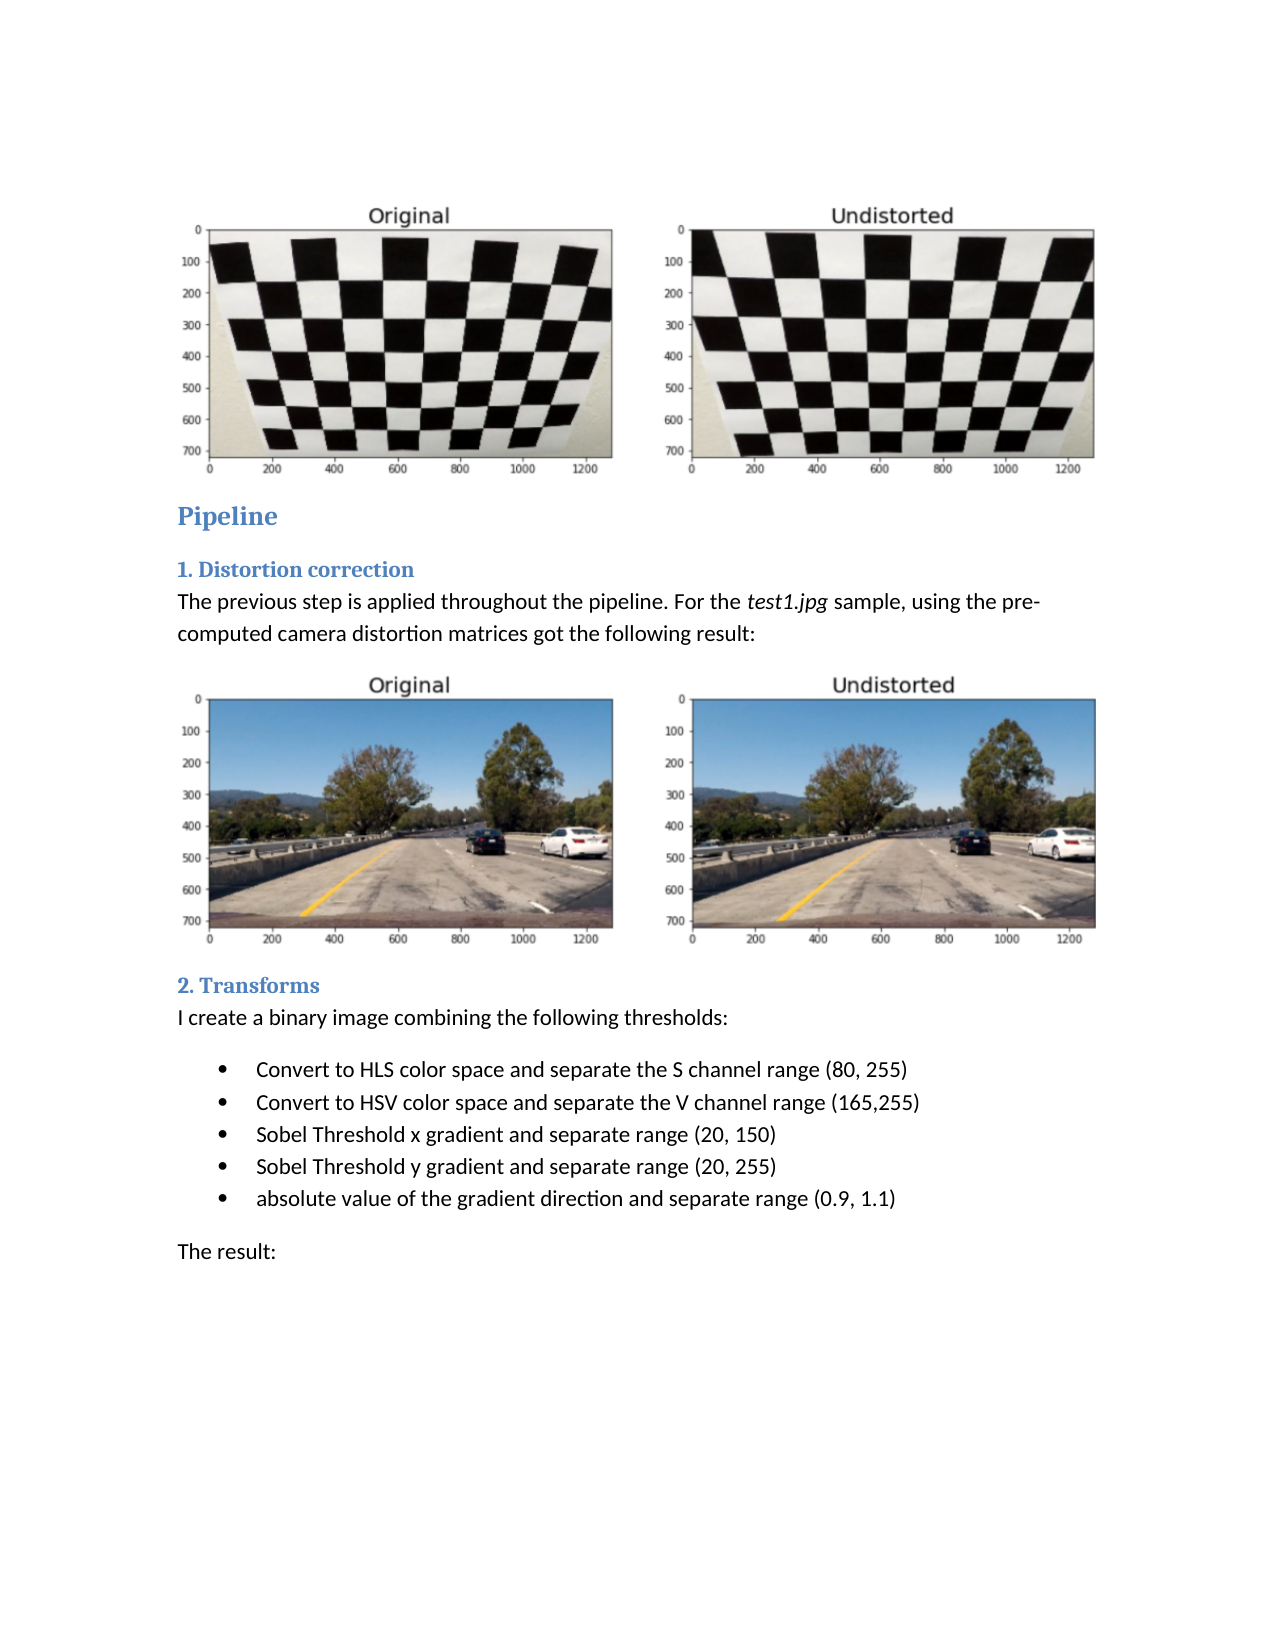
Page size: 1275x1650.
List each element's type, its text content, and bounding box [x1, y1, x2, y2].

list absolute value of the gradient direction and separate range (0.9, 1.1) [218, 1184, 1098, 1212]
list Convert to HLS color space and separate the S channel range (80, 255) [218, 1056, 1098, 1084]
list Sobel Threshold x gradient and separate range (20, 150) [218, 1120, 1098, 1148]
subtitle Pipeline [177, 501, 1098, 532]
text The previous step is applied throughout the pipeline. For the test1.jpg sample, using the pre-computed camera distortion matrices got the following result: [177, 587, 1098, 647]
subtitle 2. Transforms [177, 972, 1098, 999]
text I create a binary image combining the following thresholds: [177, 1003, 1098, 1031]
text The result: [177, 1237, 1098, 1265]
list Convert to HSV color space and separate the V channel range (165,255) [218, 1088, 1098, 1116]
list Sobel Threshold y gradient and separate range (20, 255) [218, 1152, 1098, 1180]
subtitle 1. Distortion correction [177, 557, 1098, 583]
